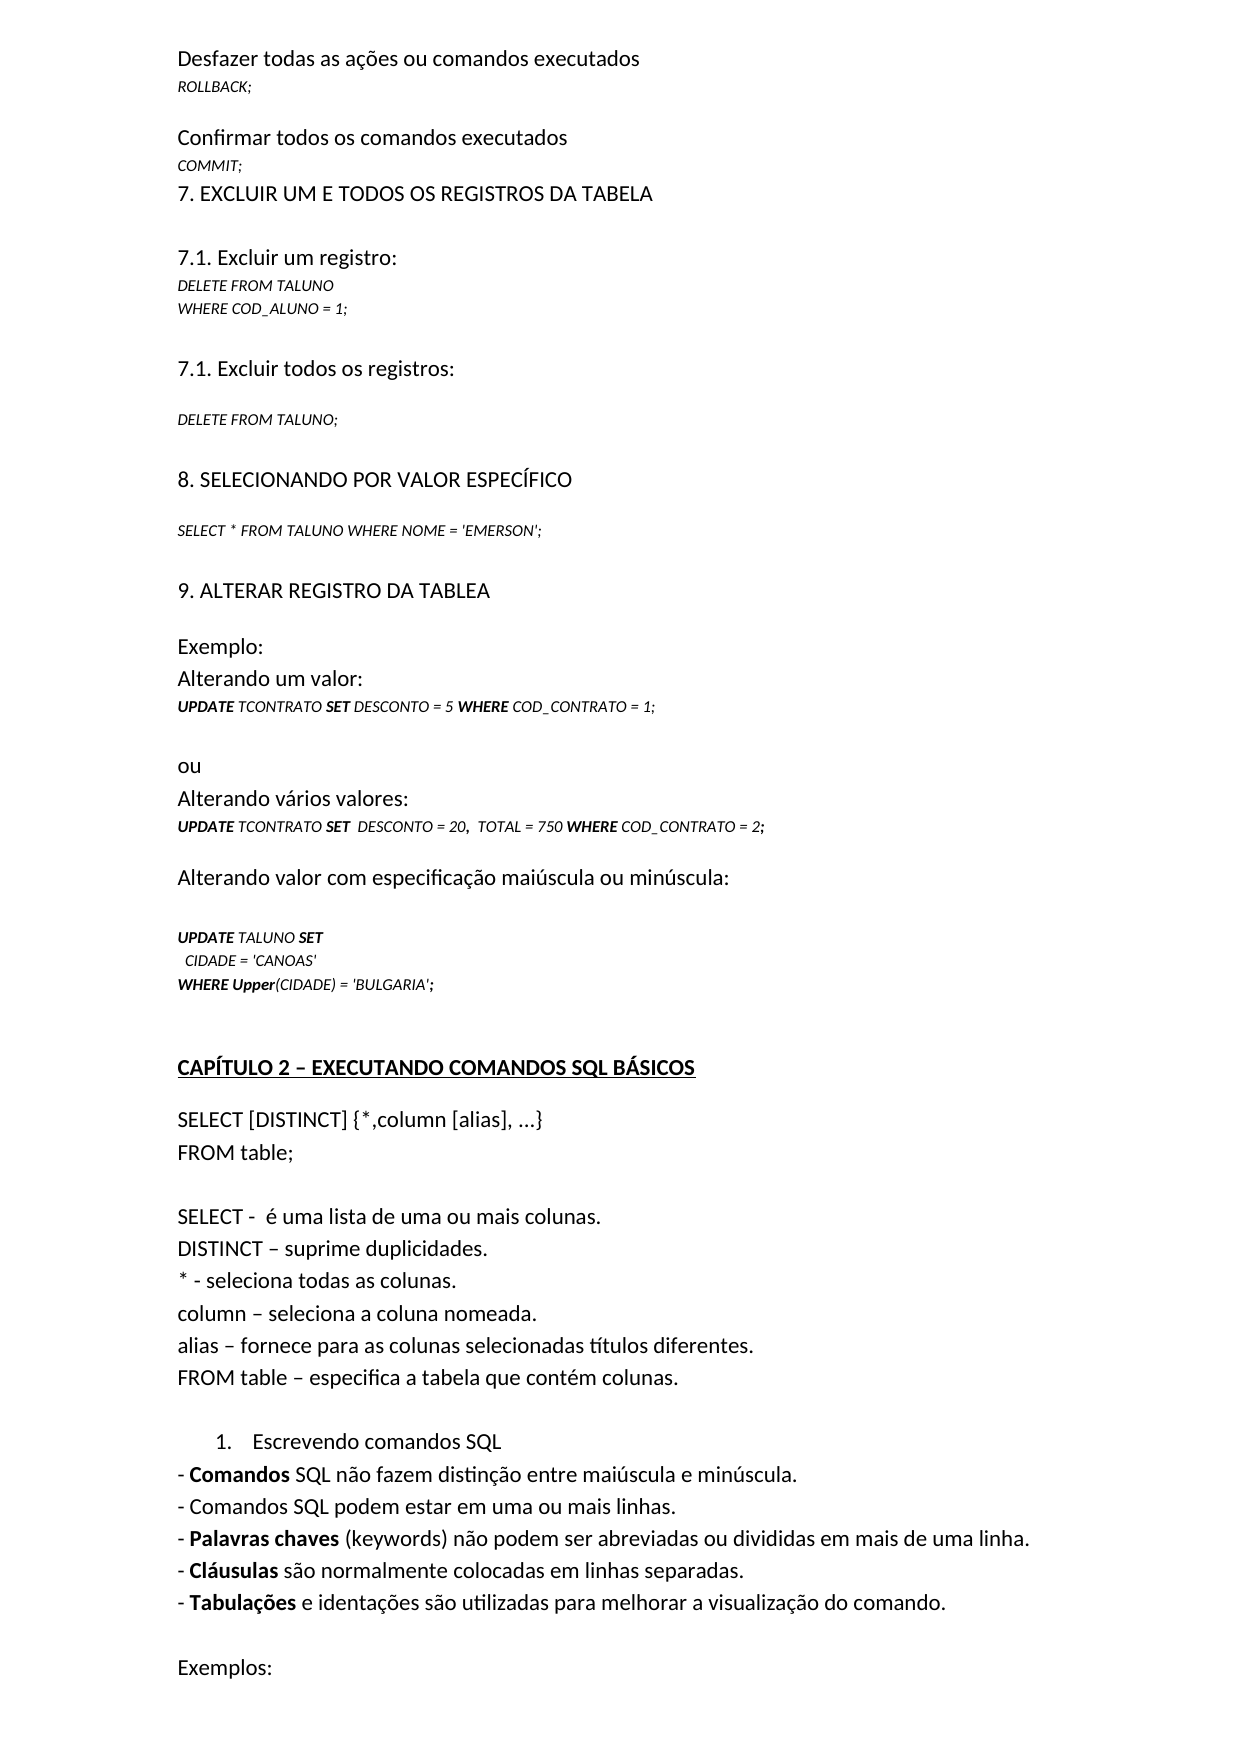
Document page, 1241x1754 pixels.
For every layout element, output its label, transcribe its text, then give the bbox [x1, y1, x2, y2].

text COMMIT; [177, 155, 1063, 176]
text DELETE FROM TALUNO [177, 275, 1063, 296]
text 8. SELECIONANDO POR VALOR ESPECÍFICO [177, 465, 1063, 493]
text DELETE FROM TALUNO; [177, 386, 1063, 430]
text SELECT [DISTINCT] {*,column [alias], ...} [177, 1106, 1063, 1134]
text 7.1. Excluir todos os registros: [177, 354, 1063, 382]
text FROM table – especifica a tabela que contém colunas. [177, 1363, 1063, 1391]
text ou [177, 752, 1063, 780]
text Exemplos: [177, 1653, 1063, 1681]
text CAPÍTULO 2 – EXECUTANDO COMANDOS SQL BÁSICOS [177, 1053, 1063, 1081]
text * - seleciona todas as colunas. [177, 1267, 1063, 1294]
text Confirmar todos os comandos executados [177, 123, 1063, 151]
text - Comandos SQL não fazem distinção entre maiúscula e minúscula. [177, 1460, 1063, 1488]
text Alterando um valor: [177, 664, 1063, 692]
text SELECT - é uma lista de uma ou mais colunas. [177, 1202, 1063, 1230]
text WHERE COD_ALUNO = 1; [177, 299, 1063, 319]
list Escrevendo comandos SQL [215, 1427, 1063, 1456]
text UPDATE TCONTRATO SET DESCONTO = 20, TOTAL = 750 WHERE COD_CONTRATO = 2; [177, 816, 1063, 836]
text UPDATE TALUNO SET [177, 927, 1063, 947]
text WHERE Upper(CIDADE) = 'BULGARIA'; [177, 974, 1063, 994]
text 7.1. Excluir um registro: [177, 243, 1063, 271]
text - Cláusulas são normalmente colocadas em linhas separadas. [177, 1556, 1063, 1584]
text alias – fornece para as colunas selecionadas títulos diferentes. [177, 1331, 1063, 1359]
text column – seleciona a coluna nomeada. [177, 1299, 1063, 1327]
text DISTINCT – suprime duplicidades. [177, 1234, 1063, 1262]
text SELECT * FROM TALUNO WHERE NOME = 'EMERSON'; [177, 497, 1063, 541]
text 9. ALTERAR REGISTRO DA TABLEA [177, 576, 1063, 604]
text Exemplo: [177, 632, 1063, 660]
text FROM table; [177, 1138, 1063, 1166]
text Alterando valor com especificação maiúscula ou minúscula: [177, 863, 1063, 891]
text CIDADE = 'CANOAS' [177, 950, 1063, 971]
text UPDATE TCONTRATO SET DESCONTO = 5 WHERE COD_CONTRATO = 1; [177, 696, 1063, 716]
text - Comandos SQL podem estar em uma ou mais linhas. [177, 1492, 1063, 1520]
text 7. EXCLUIR UM E TODOS OS REGISTROS DA TABELA [177, 179, 1063, 207]
text - Palavras chaves (keywords) não podem ser abreviadas ou divididas em mais de uma linha. [177, 1524, 1063, 1552]
text Alterando vários valores: [177, 784, 1063, 812]
text ROLLBACK; [177, 77, 1063, 97]
text Desfazer todas as ações ou comandos executados [177, 44, 1063, 72]
text - Tabulações e identações são utilizadas para melhorar a visualização do comando. [177, 1588, 1063, 1616]
